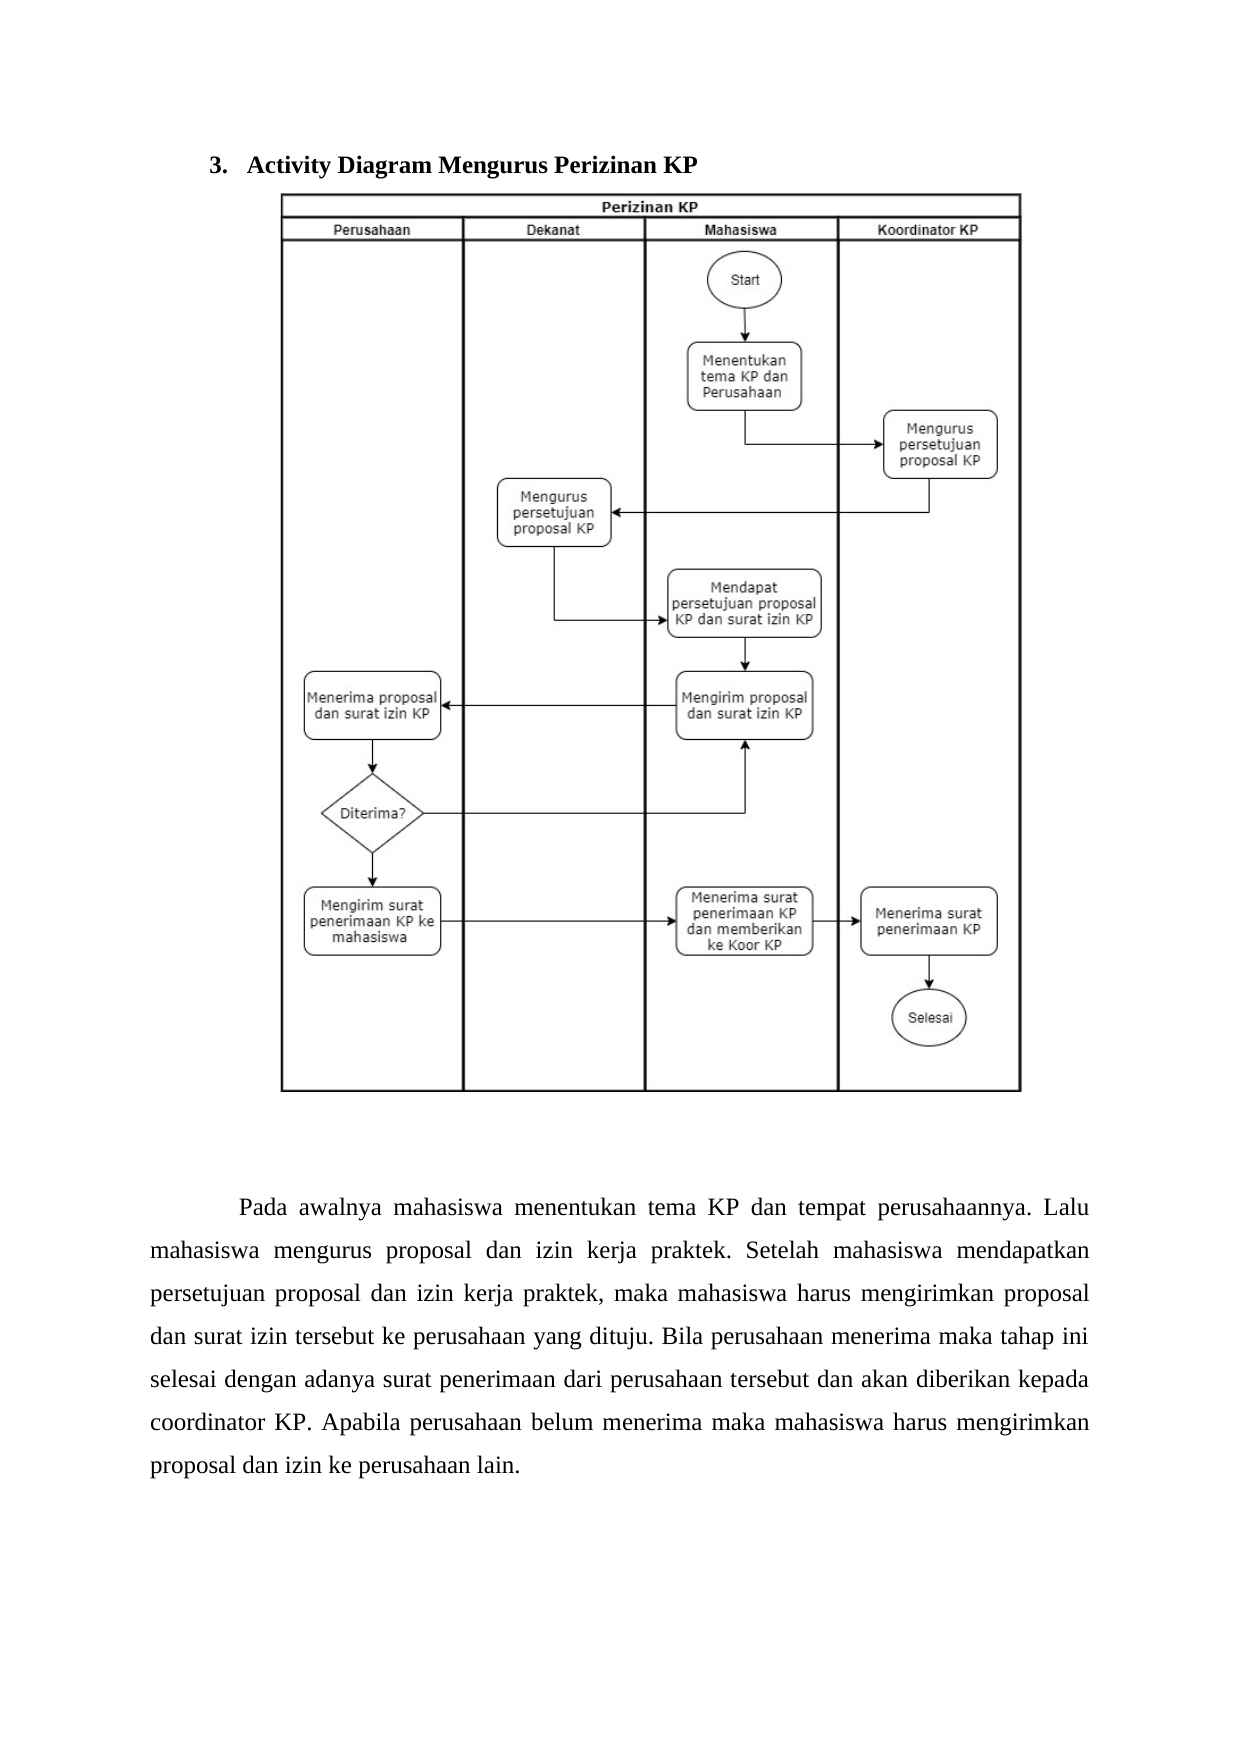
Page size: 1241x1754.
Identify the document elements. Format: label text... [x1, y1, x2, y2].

list Pada awalnya mahasiswa menentukan tema KP dan tempat perusahaannya. Lalu mahasiswa mengurus proposal dan izin kerja praktek. Setelah mahasiswa mendapatkan persetujuan proposal dan izin kerja praktek, maka mahasiswa harus mengirimkan proposal dan surat izin tersebut ke perusahaan yang dituju. Bila perusahaan menerima maka tahap ini selesai dengan adanya surat penerimaan dari perusahaan tersebut dan akan diberikan kepada coordinator KP. Apabila perusahaan belum menerima maka mahasiswa harus mengirimkan proposal dan izin ke perusahaan lain. [150, 1192, 1090, 1479]
picture [280, 193, 1057, 1092]
list Activity Diagram Mengurus Perizinan KP [209, 150, 1090, 179]
